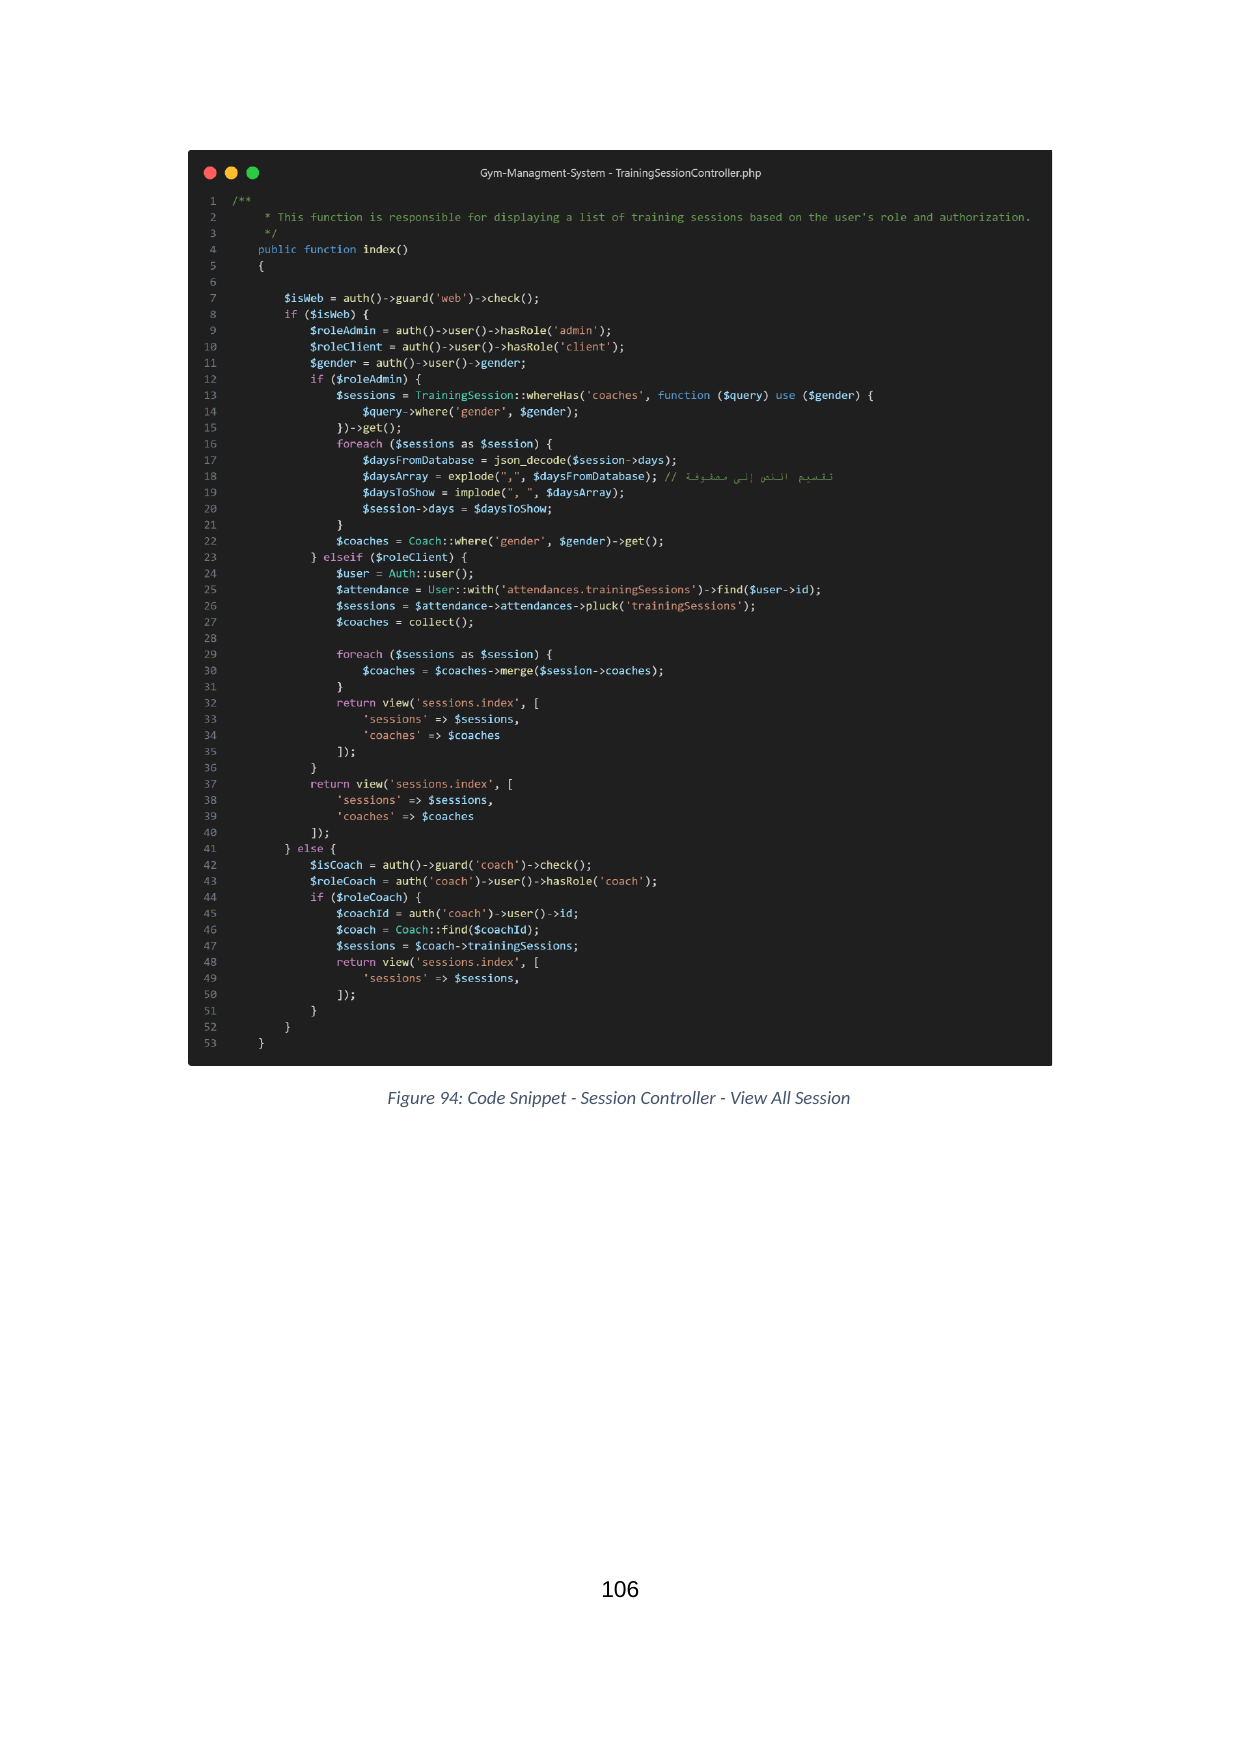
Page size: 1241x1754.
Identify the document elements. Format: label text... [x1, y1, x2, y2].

picture [188, 150, 1053, 1066]
